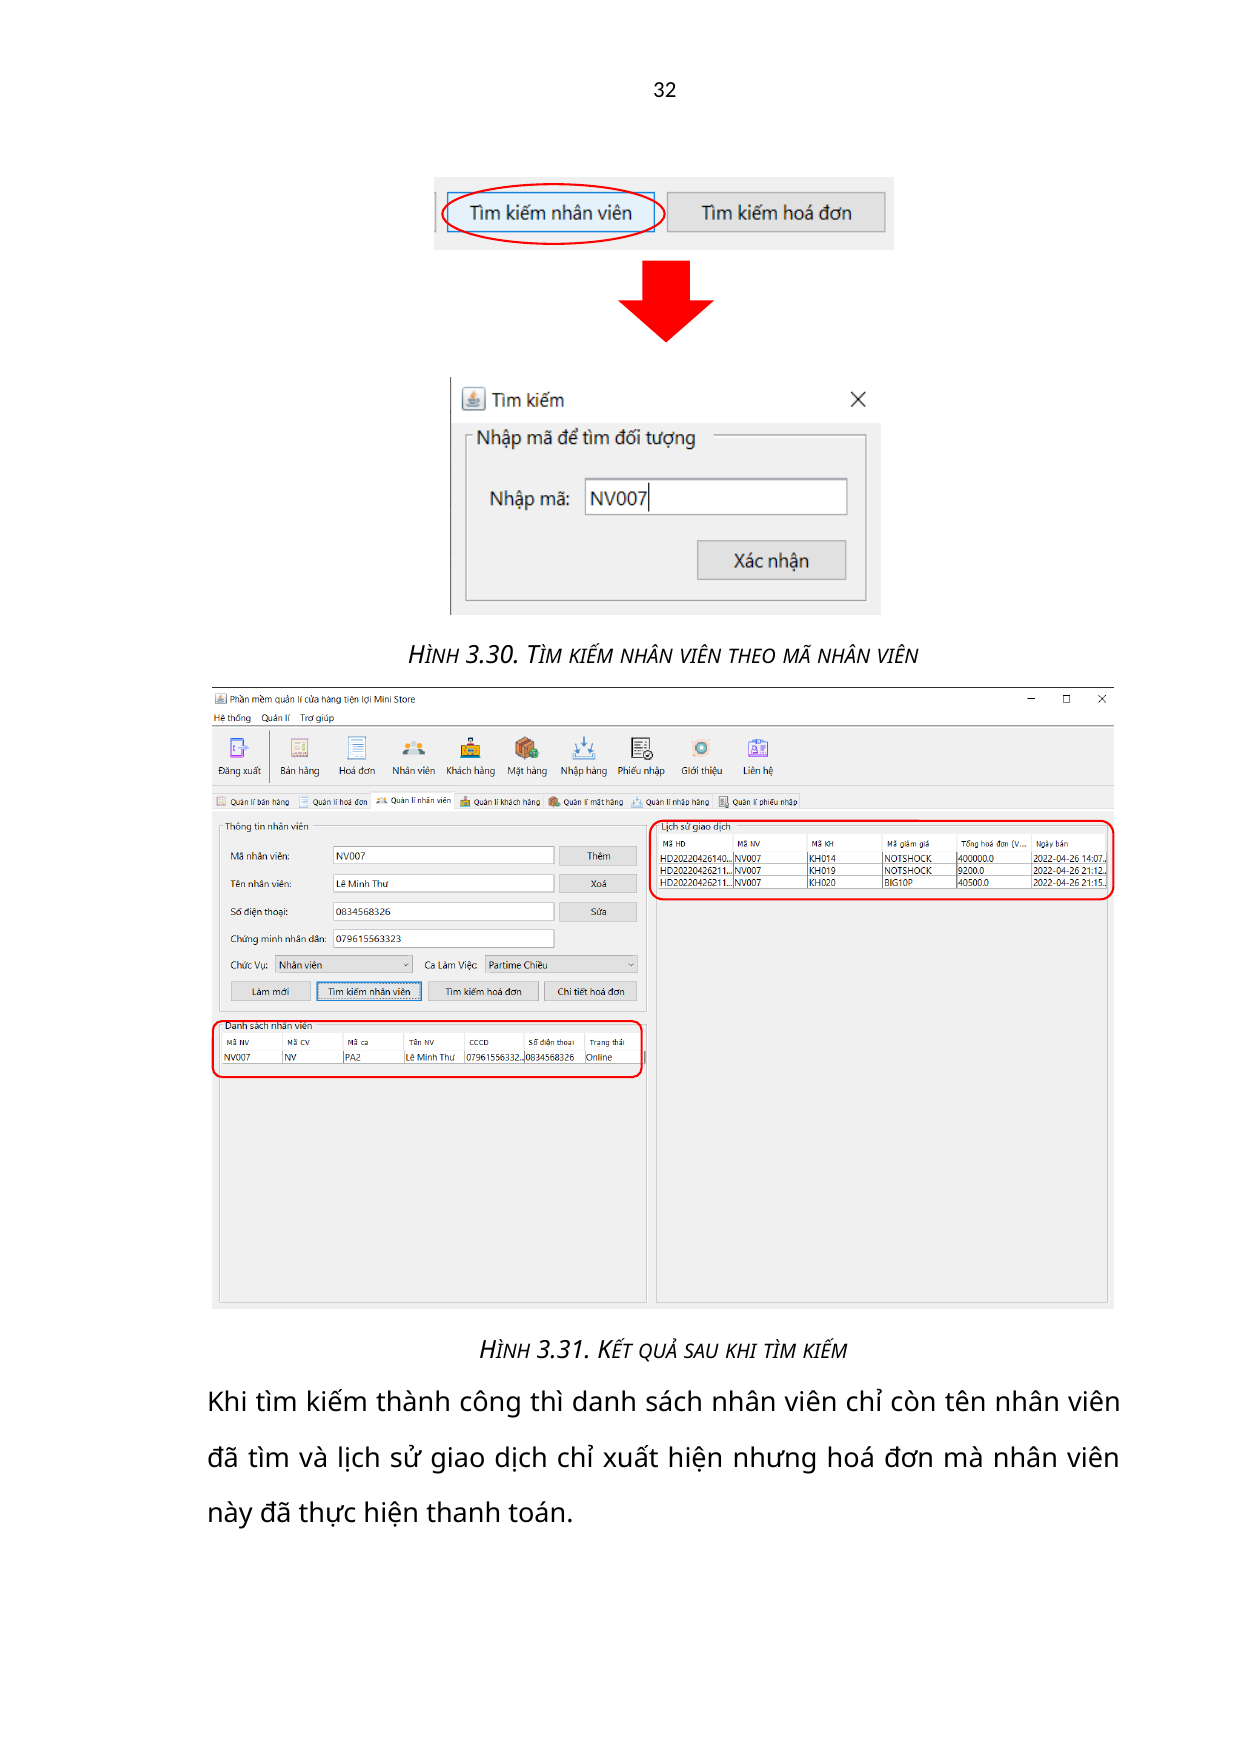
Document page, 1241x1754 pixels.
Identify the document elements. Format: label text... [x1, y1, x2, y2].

picture [651, 822, 1112, 898]
picture [434, 177, 894, 250]
text Hình 3.30. Tìm kiếm nhân viên theo mã nhân viên [207, 637, 1122, 671]
picture [212, 687, 1114, 1309]
picture [450, 377, 881, 615]
text Hình 3.31. Kết quả sau khi tìm kiếm [207, 1332, 1122, 1366]
picture [214, 1023, 640, 1076]
text Khi tìm kiếm thành công thì danh sách nhân viên chỉ còn tên nhân viên đã tìm và lịch sử giao dịch chỉ xuất hiện nhưng hoá đơn mà nhân viên này đã thực hiện thanh toán. [207, 1383, 1122, 1530]
